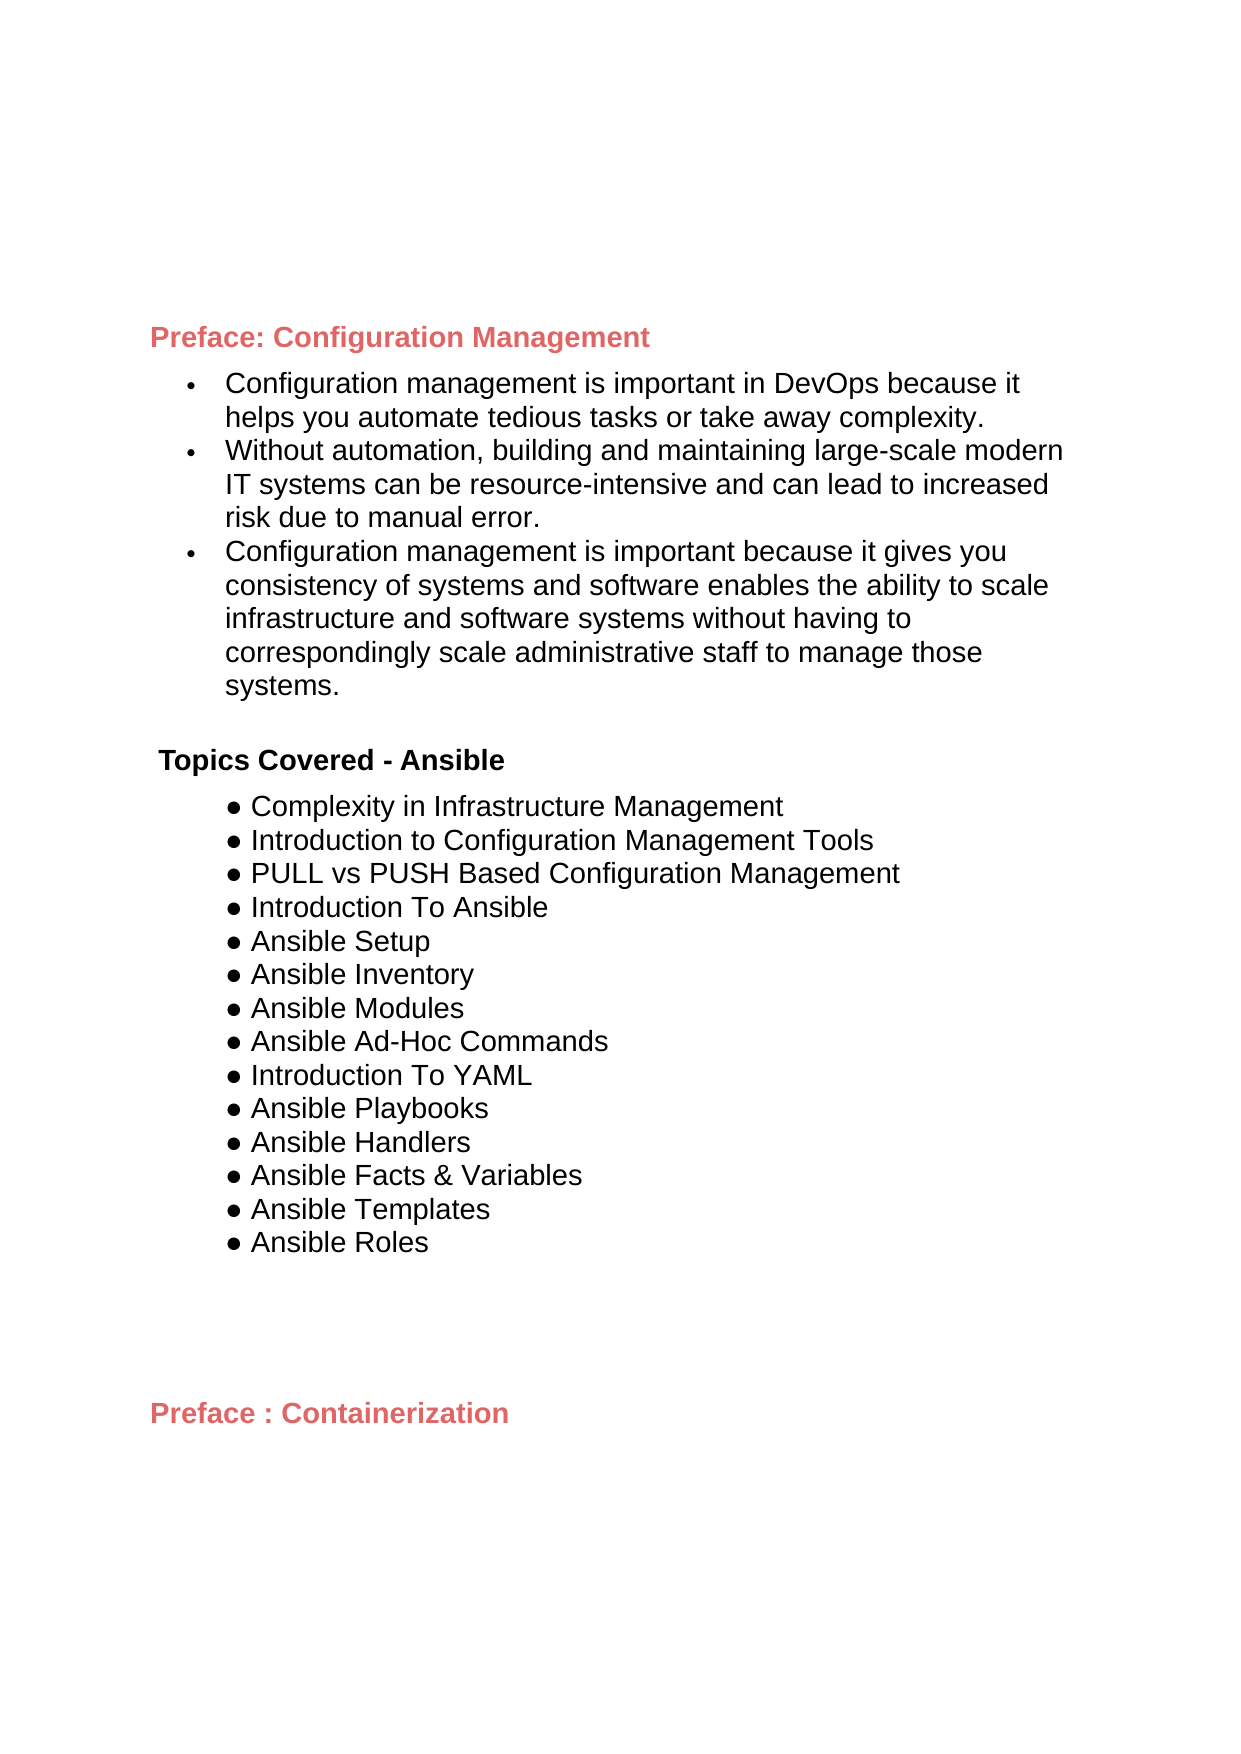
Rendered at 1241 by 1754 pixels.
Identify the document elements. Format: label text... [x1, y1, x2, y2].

text ● Ansible Playbooks [225, 1091, 1090, 1125]
text ● Introduction to Configuration Management Tools [225, 823, 1090, 857]
text Preface: Configuration Management [150, 320, 1090, 354]
text ● Ansible Roles [225, 1226, 1090, 1259]
text ● Ansible Templates [225, 1192, 1090, 1226]
list Without automation, building and maintaining large-scale modern IT systems can be resource-intensive and can lead to increased risk due to manual error. [187, 433, 1090, 534]
text ● PULL vs PUSH Based Configuration Management [225, 857, 1090, 890]
text Topics Covered - Ansible [150, 743, 1090, 777]
text ● Ansible Facts & Variables [225, 1158, 1090, 1192]
text ● Ansible Modules [225, 991, 1090, 1024]
text ● Complexity in Infrastructure Management [225, 789, 1090, 823]
text ● Ansible Setup [225, 924, 1090, 957]
list Configuration management is important because it gives you consistency of systems and software enables the ability to scale infrastructure and software systems without having to correspondingly scale administrative staff to manage those systems. [187, 534, 1090, 702]
text ● Introduction To Ansible [225, 890, 1090, 924]
text ● Ansible Inventory [225, 957, 1090, 991]
text ● Ansible Ad-Hoc Commands [225, 1024, 1090, 1058]
text ● Introduction To YAML [225, 1058, 1090, 1091]
text ● Ansible Handlers [225, 1125, 1090, 1158]
text Preface : Containerization [150, 1396, 1090, 1429]
list Configuration management is important in DevOps because it helps you automate tedious tasks or take away complexity. [187, 366, 1090, 433]
